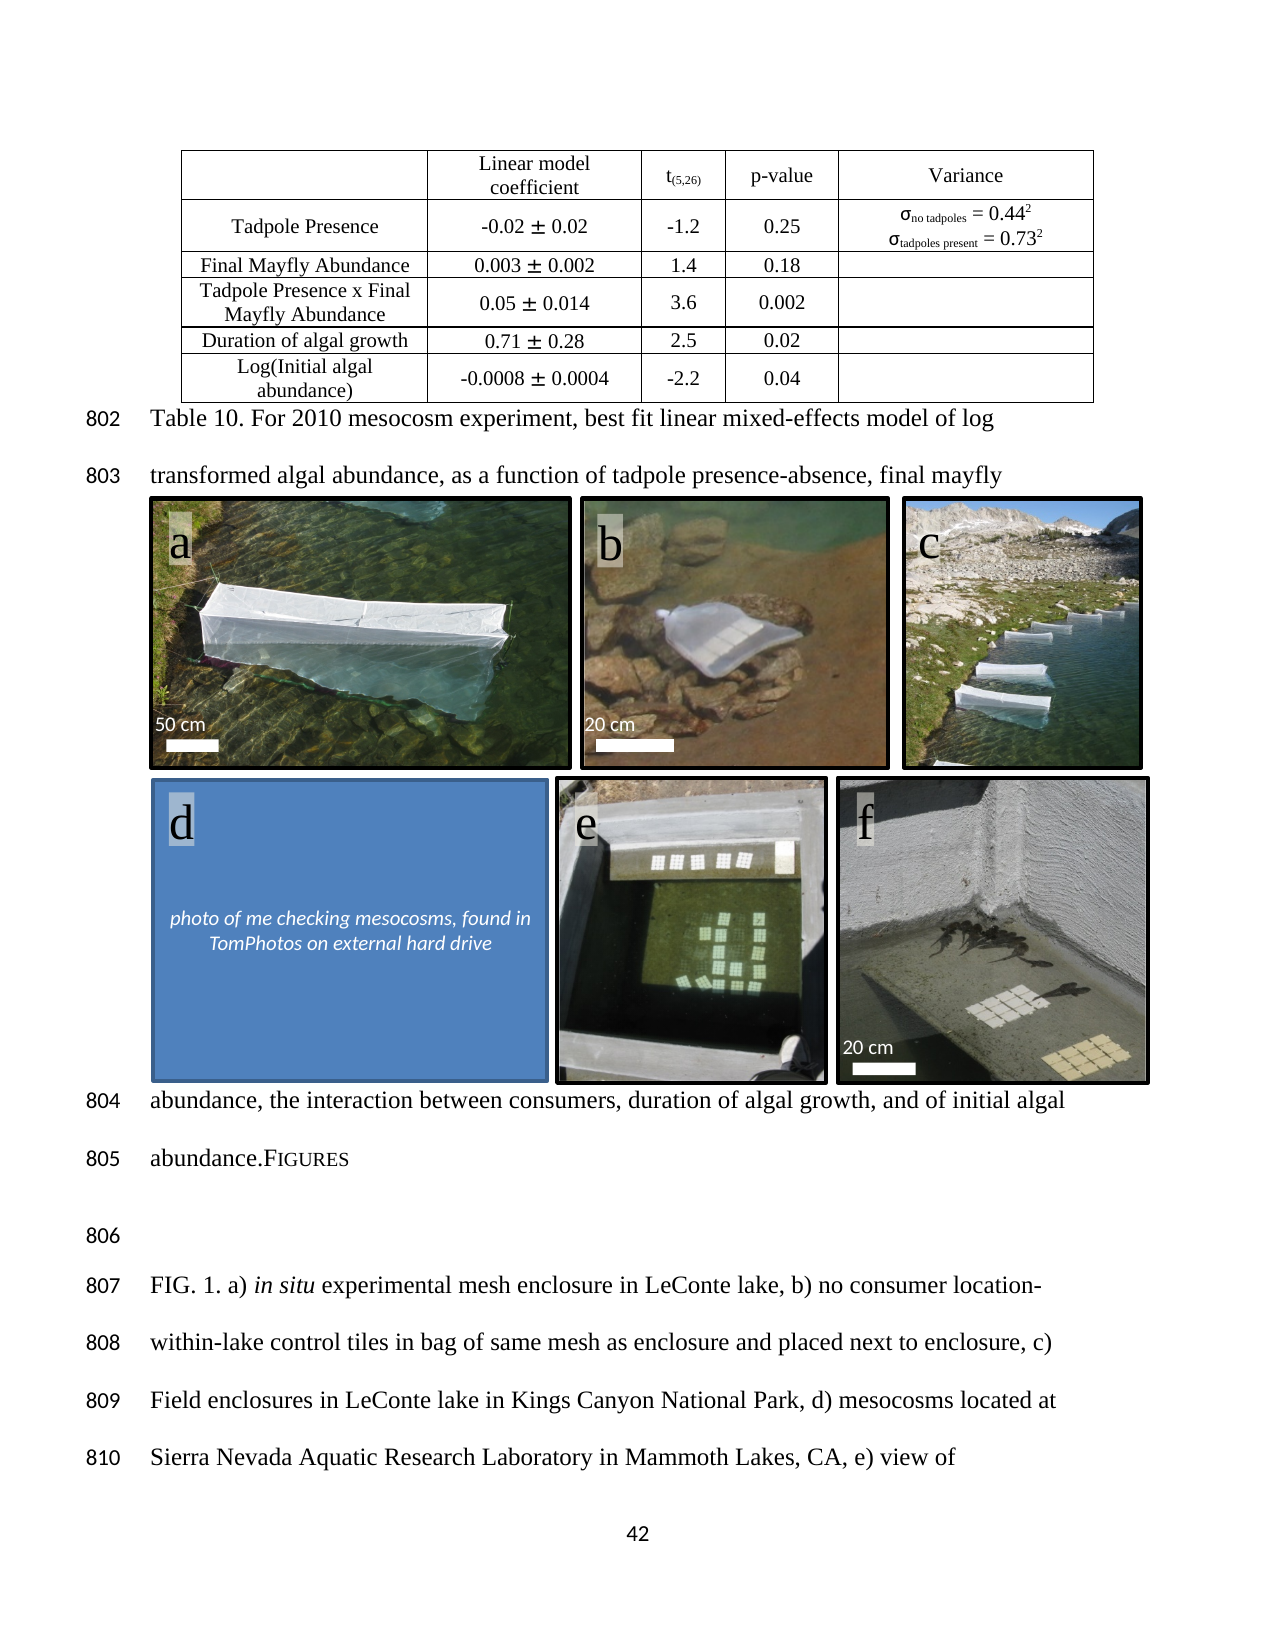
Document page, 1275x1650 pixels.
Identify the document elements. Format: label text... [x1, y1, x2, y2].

table_cell 3.6 [642, 278, 725, 326]
table_header [182, 151, 427, 199]
table_cell [839, 354, 1093, 402]
table_cell 0.02 [726, 328, 838, 353]
table_cell 0.04 [726, 354, 838, 402]
table_header Variance [839, 151, 1093, 199]
table_cell [839, 278, 1093, 326]
table_header t(5,26) [642, 151, 725, 199]
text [150, 1270, 1087, 1471]
table_cell -2.2 [642, 354, 725, 402]
table_cell σno tadpoles = 0.442 σtadpoles present = 0.732 [839, 200, 1093, 251]
table_cell -0.0008 ± 0.0004 [428, 354, 641, 402]
table_cell [839, 328, 1093, 353]
picture [840, 780, 1146, 1081]
table_cell 0.002 [726, 278, 838, 326]
picture [584, 501, 886, 766]
table_cell Log(Initial algal abundance) [182, 354, 427, 402]
table_header p-value [726, 151, 838, 199]
table_cell 0.71 ± 0.28 [428, 328, 641, 353]
table_cell 1.4 [642, 252, 725, 277]
table_cell 0.25 [726, 200, 838, 251]
table_cell -1.2 [642, 200, 725, 251]
table_cell 0.05 ± 0.014 [428, 278, 641, 326]
table_cell [839, 252, 1093, 277]
table_cell 2.5 [642, 328, 725, 353]
picture [153, 501, 568, 766]
table_header Linear model coefficient [428, 151, 641, 199]
picture [560, 780, 824, 1081]
table_cell Final Mayfly Abundance [182, 252, 427, 277]
table_cell Duration of algal growth [182, 328, 427, 353]
table_cell Tadpole Presence [182, 200, 427, 251]
table_cell Tadpole Presence x Final Mayfly Abundance [182, 278, 427, 326]
table_cell -0.02 ± 0.02 [428, 200, 641, 251]
table_cell 0.003 ± 0.002 [428, 252, 641, 277]
picture [906, 501, 1139, 766]
table_cell 0.18 [726, 252, 838, 277]
